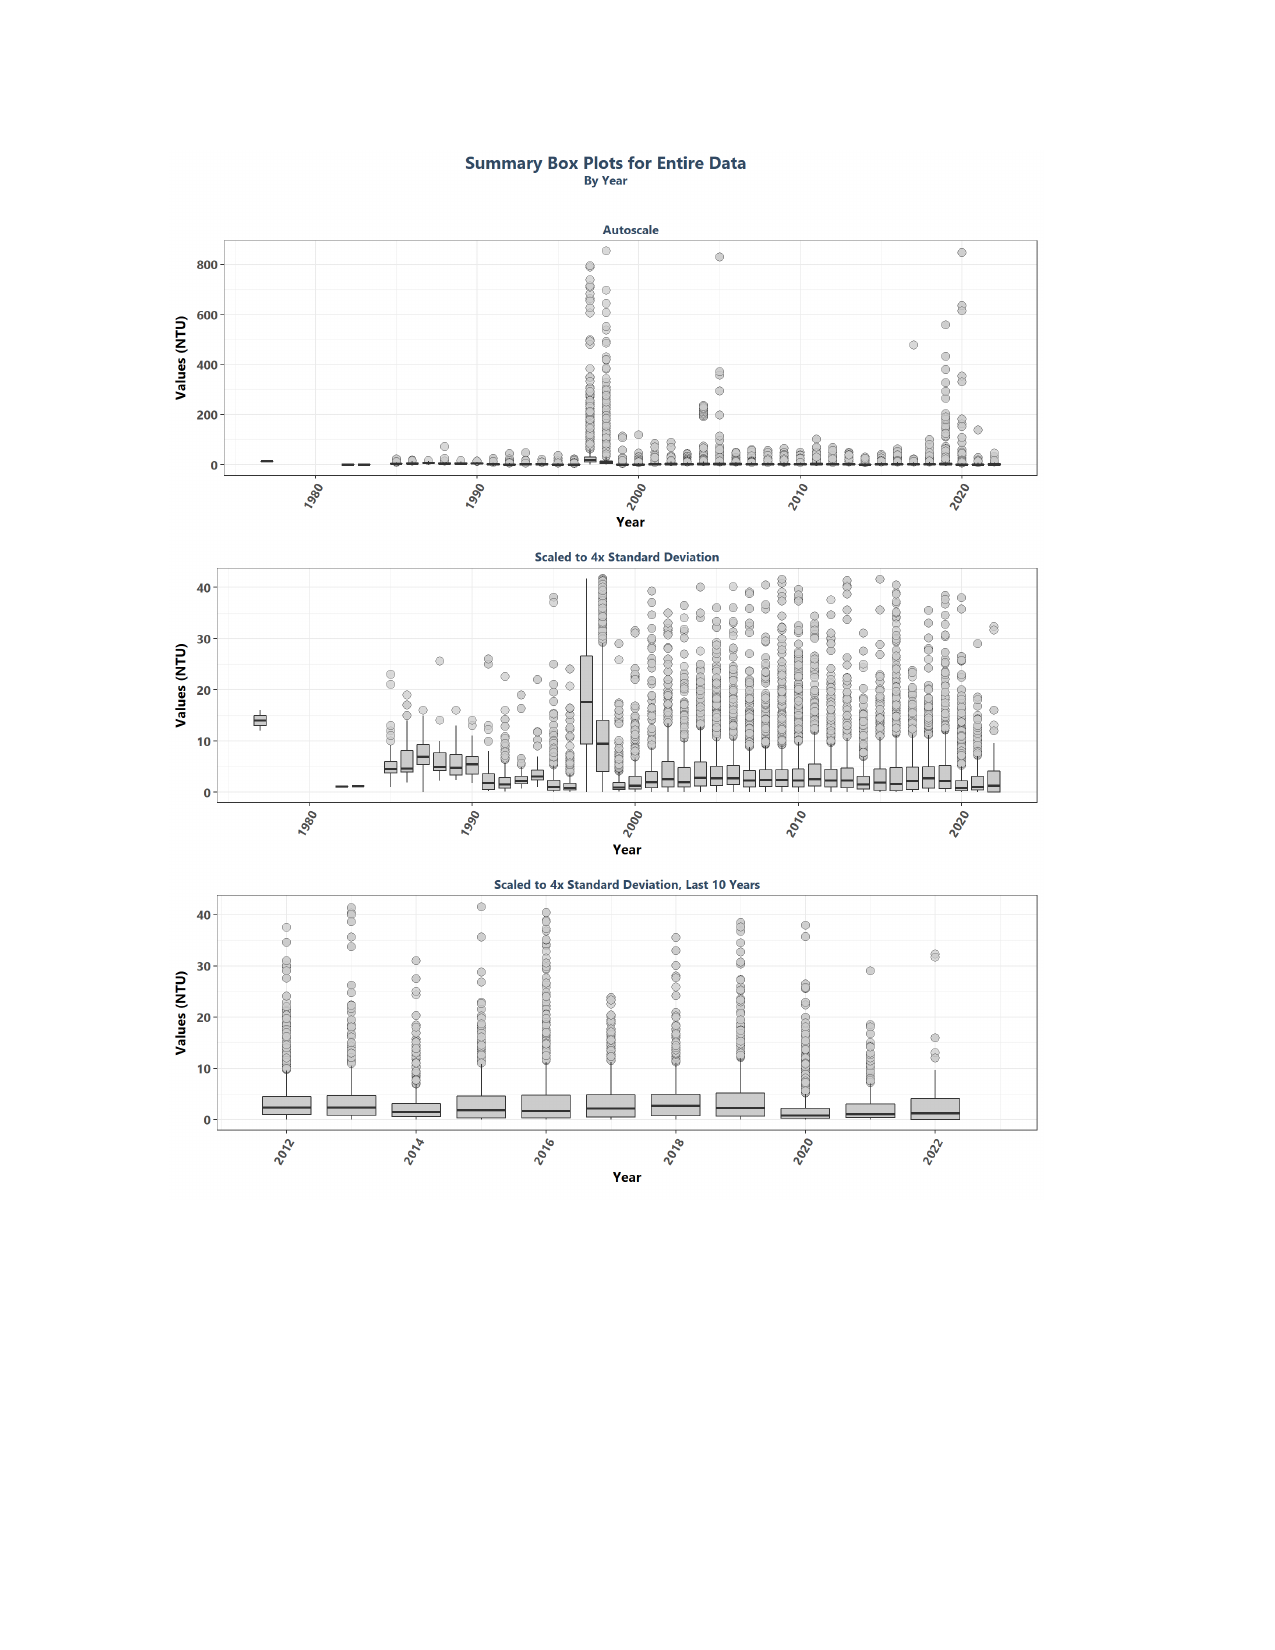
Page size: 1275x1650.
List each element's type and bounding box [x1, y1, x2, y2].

picture [168, 150, 1044, 1200]
